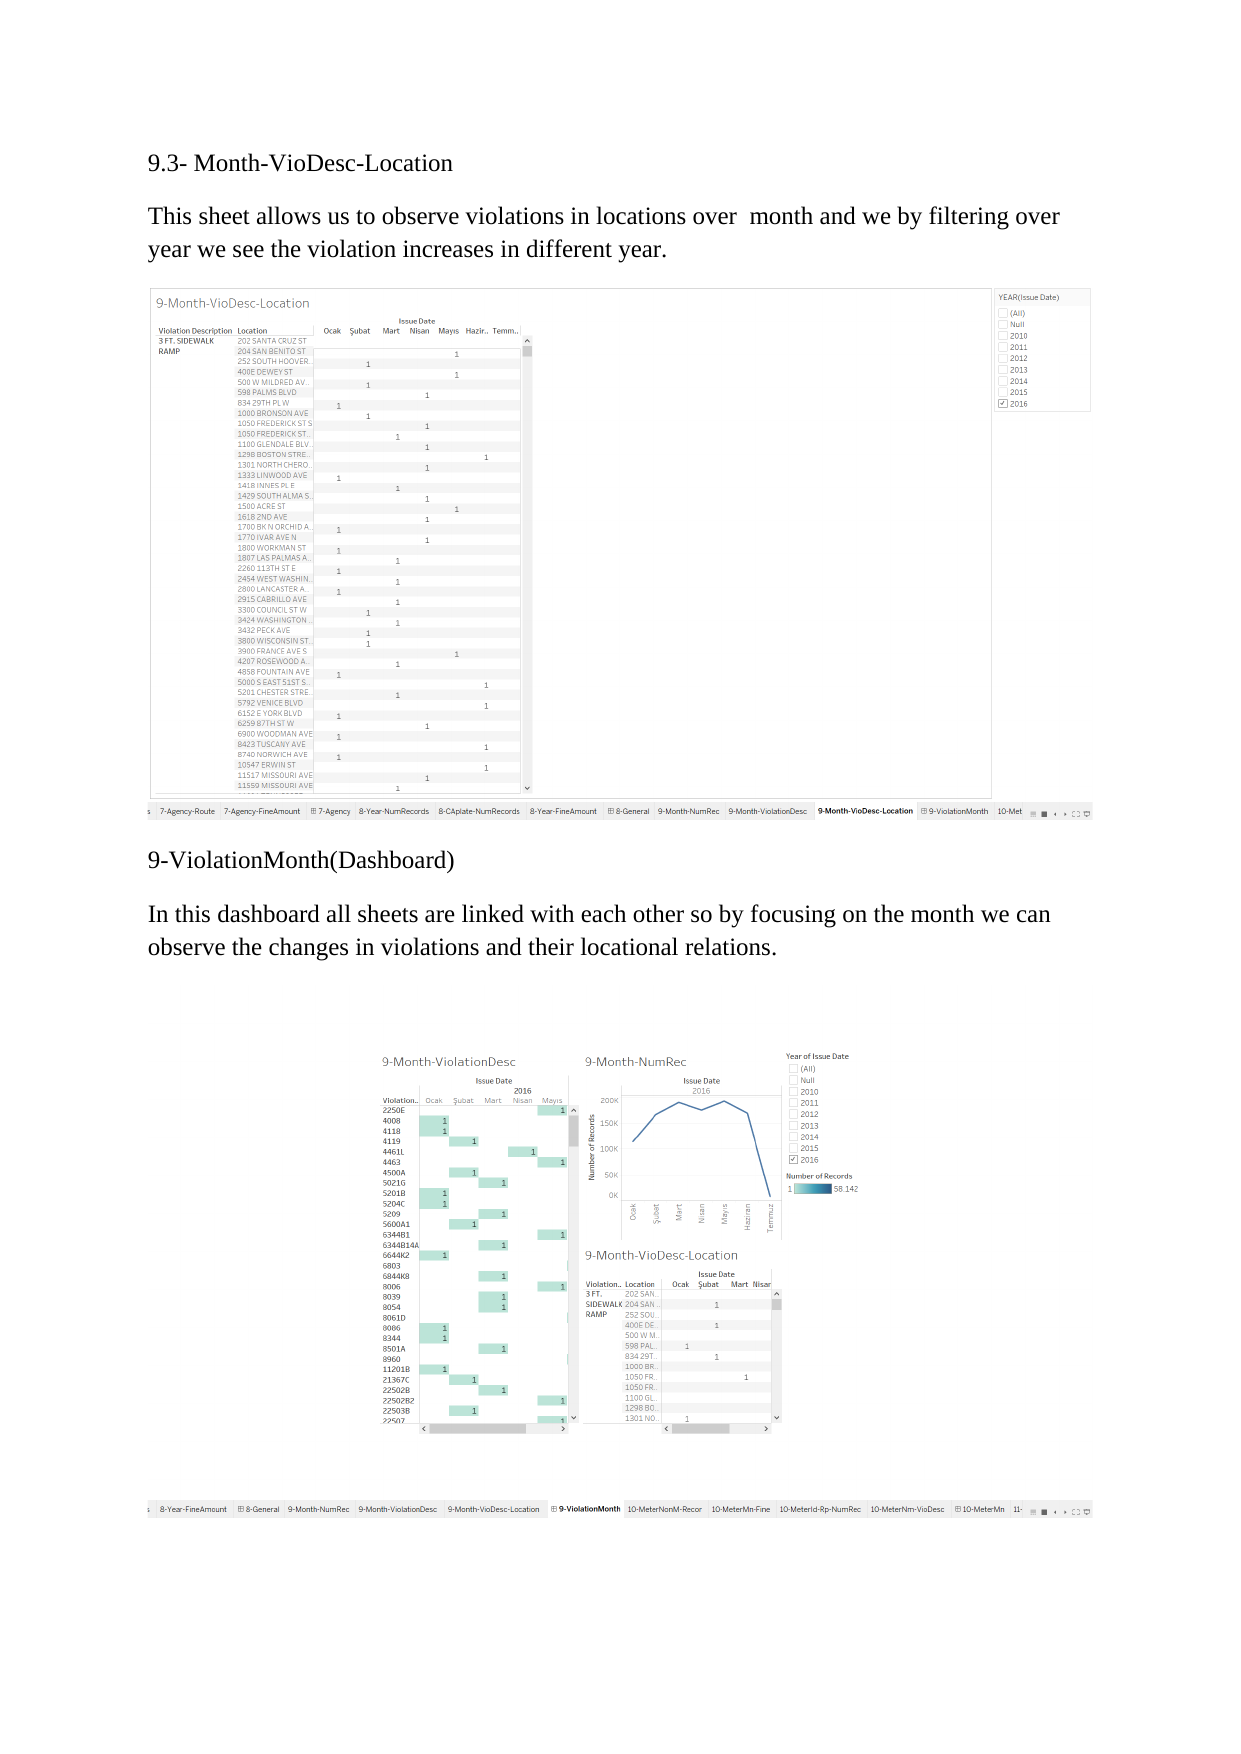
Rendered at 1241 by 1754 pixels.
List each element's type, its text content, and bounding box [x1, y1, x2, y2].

text 9.3- Month-VioDesc-Location [148, 148, 1093, 176]
picture [147, 985, 1093, 1518]
picture [147, 288, 1093, 820]
text 9-ViolationMonth(Dashboard) [148, 845, 1093, 874]
text In this dashboard all sheets are linked with each other so by focusing on the month we can observe the changes in violations and their locational relations. [148, 899, 1093, 961]
text This sheet allows us to observe violations in locations over month and we by filtering over year we see the violation increases in different year. [148, 201, 1093, 263]
